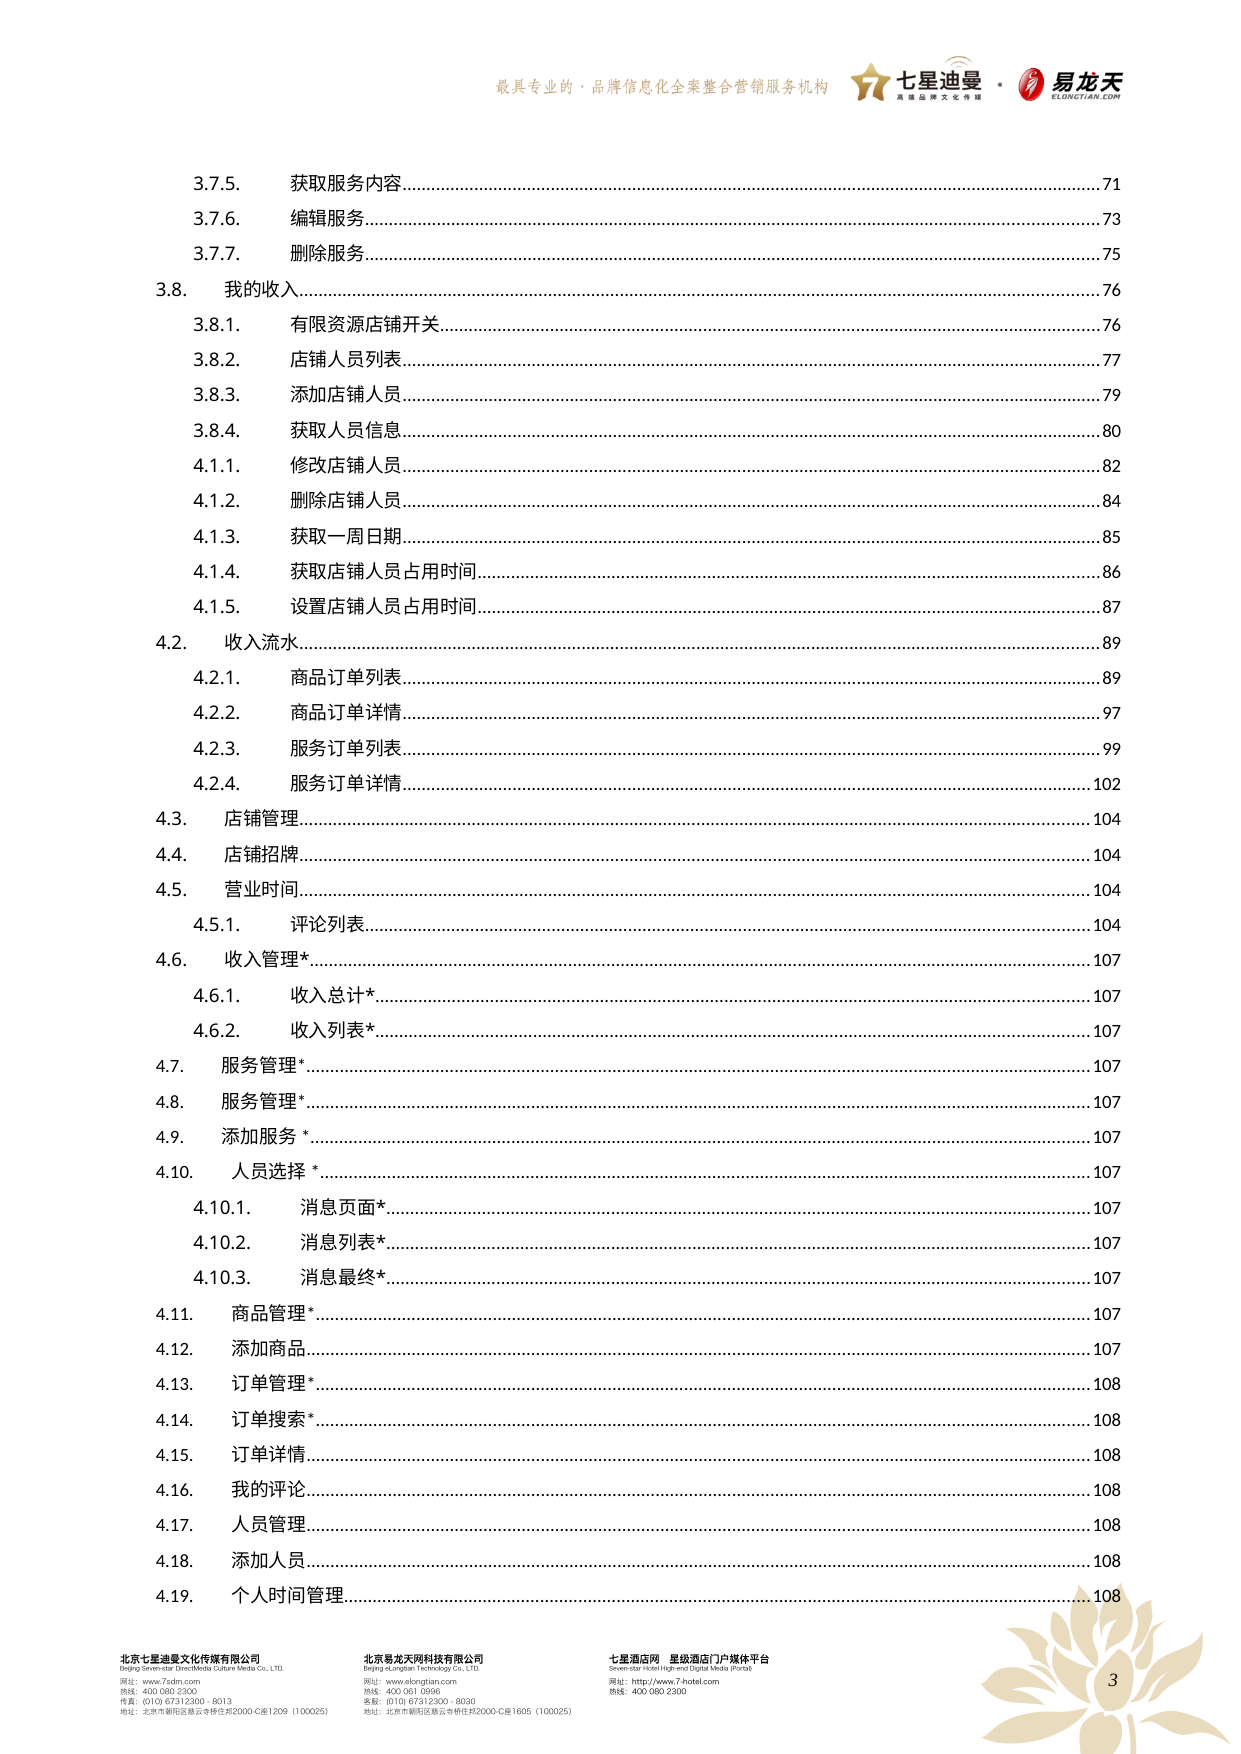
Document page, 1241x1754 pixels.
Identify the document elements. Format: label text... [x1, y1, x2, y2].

text 4.11. 商品管理* 107 [156, 1294, 1122, 1329]
text 3.7.5. 获取服务内容 71 [193, 164, 1122, 199]
text 4.6. 收入管理* 107 [156, 941, 1122, 976]
text 4.1.1. 修改店铺人员 82 [193, 447, 1122, 482]
text 4.2. 收入流水 89 [156, 623, 1122, 658]
text 4.10.1. 消息页面* 107 [193, 1188, 1122, 1223]
picture [437, 15, 1241, 136]
text 4.10. 人员选择 * 107 [156, 1153, 1122, 1188]
text 3.8.4. 获取人员信息 80 [193, 411, 1122, 447]
text 4.17. 人员管理 108 [156, 1506, 1122, 1541]
text 4.12. 添加商品 107 [156, 1329, 1122, 1365]
text 4.2.4. 服务订单详情 102 [193, 764, 1122, 800]
text 4.19. 个人时间管理 108 [156, 1577, 1122, 1612]
text 4.2.1. 商品订单列表 89 [193, 658, 1122, 694]
text 4.1.5. 设置店铺人员占用时间 87 [193, 588, 1122, 623]
text 4.6.2. 收入列表* 107 [193, 1012, 1122, 1047]
text 3.7.7. 删除服务 75 [193, 235, 1122, 270]
text 3.8.1. 有限资源店铺开关 76 [193, 305, 1122, 341]
text 4.1.2. 删除店铺人员 84 [193, 482, 1122, 517]
text 4.4. 店铺招牌 104 [156, 835, 1122, 870]
text 4.16. 我的评论 108 [156, 1471, 1122, 1506]
text 4.5.1. 评论列表 104 [193, 906, 1122, 941]
text 4.18. 添加人员 108 [156, 1541, 1122, 1577]
text 4.15. 订单详情 108 [156, 1435, 1122, 1471]
text 4.2.2. 商品订单详情 97 [193, 694, 1122, 729]
text 4.8. 服务管理* 107 [156, 1082, 1122, 1118]
text 4.7. 服务管理* 107 [156, 1047, 1122, 1082]
text 4.6.1. 收入总计* 107 [193, 976, 1122, 1012]
text 4.1.4. 获取店铺人员占用时间 86 [193, 553, 1122, 588]
text 3.8. 我的收入 76 [156, 270, 1122, 305]
text 3.7.6. 编辑服务 73 [193, 199, 1122, 235]
text 4.1.3. 获取一周日期 85 [193, 517, 1122, 553]
text 4.9. 添加服务 * 107 [156, 1118, 1122, 1153]
text 4.10.3. 消息最终* 107 [193, 1259, 1122, 1294]
text 4.3. 店铺管理 104 [156, 800, 1122, 835]
text 3.8.2. 店铺人员列表 77 [193, 341, 1122, 376]
text 3.8.3. 添加店铺人员 79 [193, 376, 1122, 411]
text 4.5. 营业时间 104 [156, 870, 1122, 906]
picture [0, 1570, 1241, 1754]
text 4.2.3. 服务订单列表 99 [193, 729, 1122, 764]
text 4.14. 订单搜索* 108 [156, 1400, 1122, 1435]
text 4.10.2. 消息列表* 107 [193, 1223, 1122, 1259]
text 4.13. 订单管理* 108 [156, 1365, 1122, 1400]
